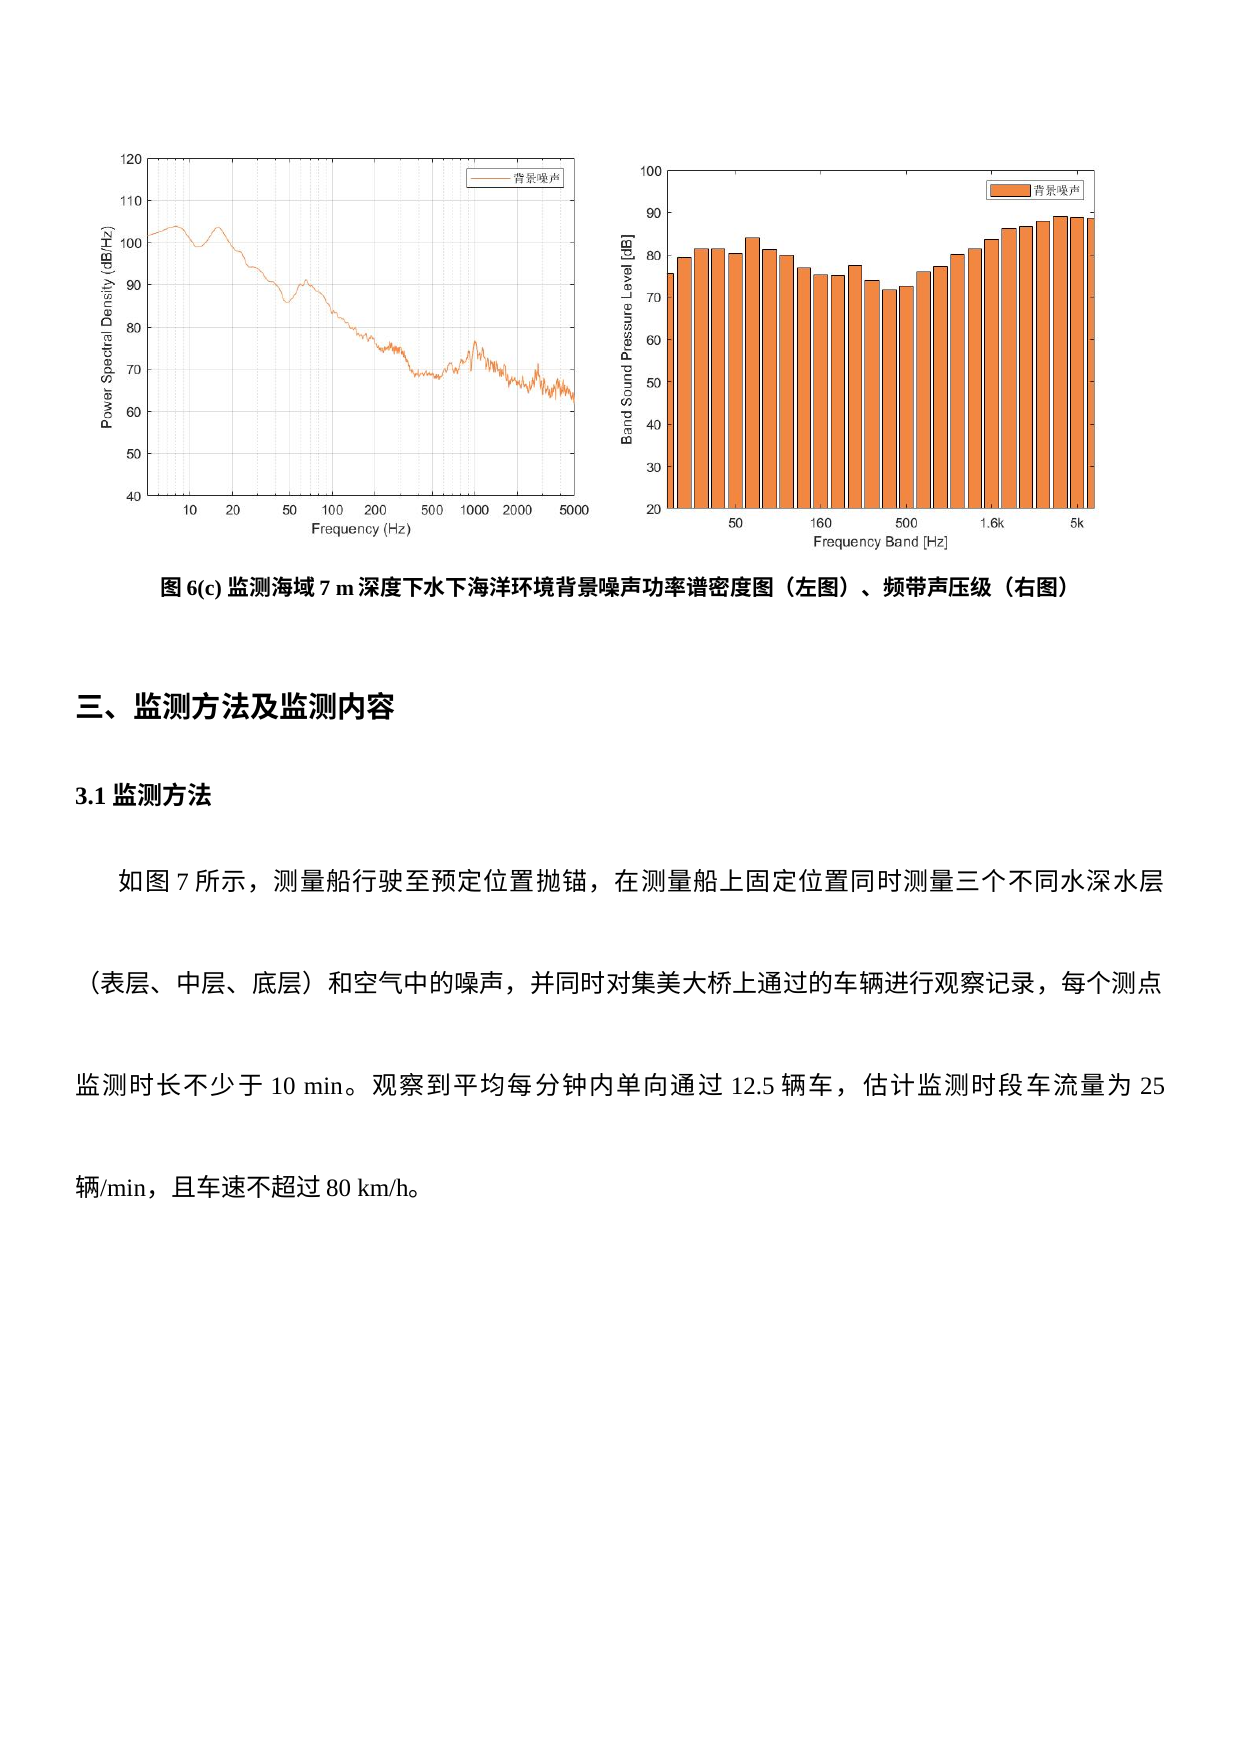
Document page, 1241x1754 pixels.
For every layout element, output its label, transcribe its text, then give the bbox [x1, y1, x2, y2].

text 如图7所示，测量船行驶至预定位置抛锚，在测量船上固定位置同时测量三个不同水深水层（表层、中层、底层）和空气中的噪声，并同时对集美大桥上通过的车辆进行观察记录，每个测点监测时长不少于10 min。观察到平均每分钟内单向通过12.5辆车，估计监测时段车流量为25辆/min，且车速不超过80 km/h。 [75, 846, 1165, 1219]
text 三、监测方法及监测内容 [75, 671, 1165, 738]
text 图6(c) 监测海域7 m深度下水下海洋环境背景噪声功率谱密度图（左图）、频带声压级（右图） [75, 569, 1165, 603]
text 3.1 监测方法 [75, 760, 1165, 828]
picture [75, 127, 1146, 554]
